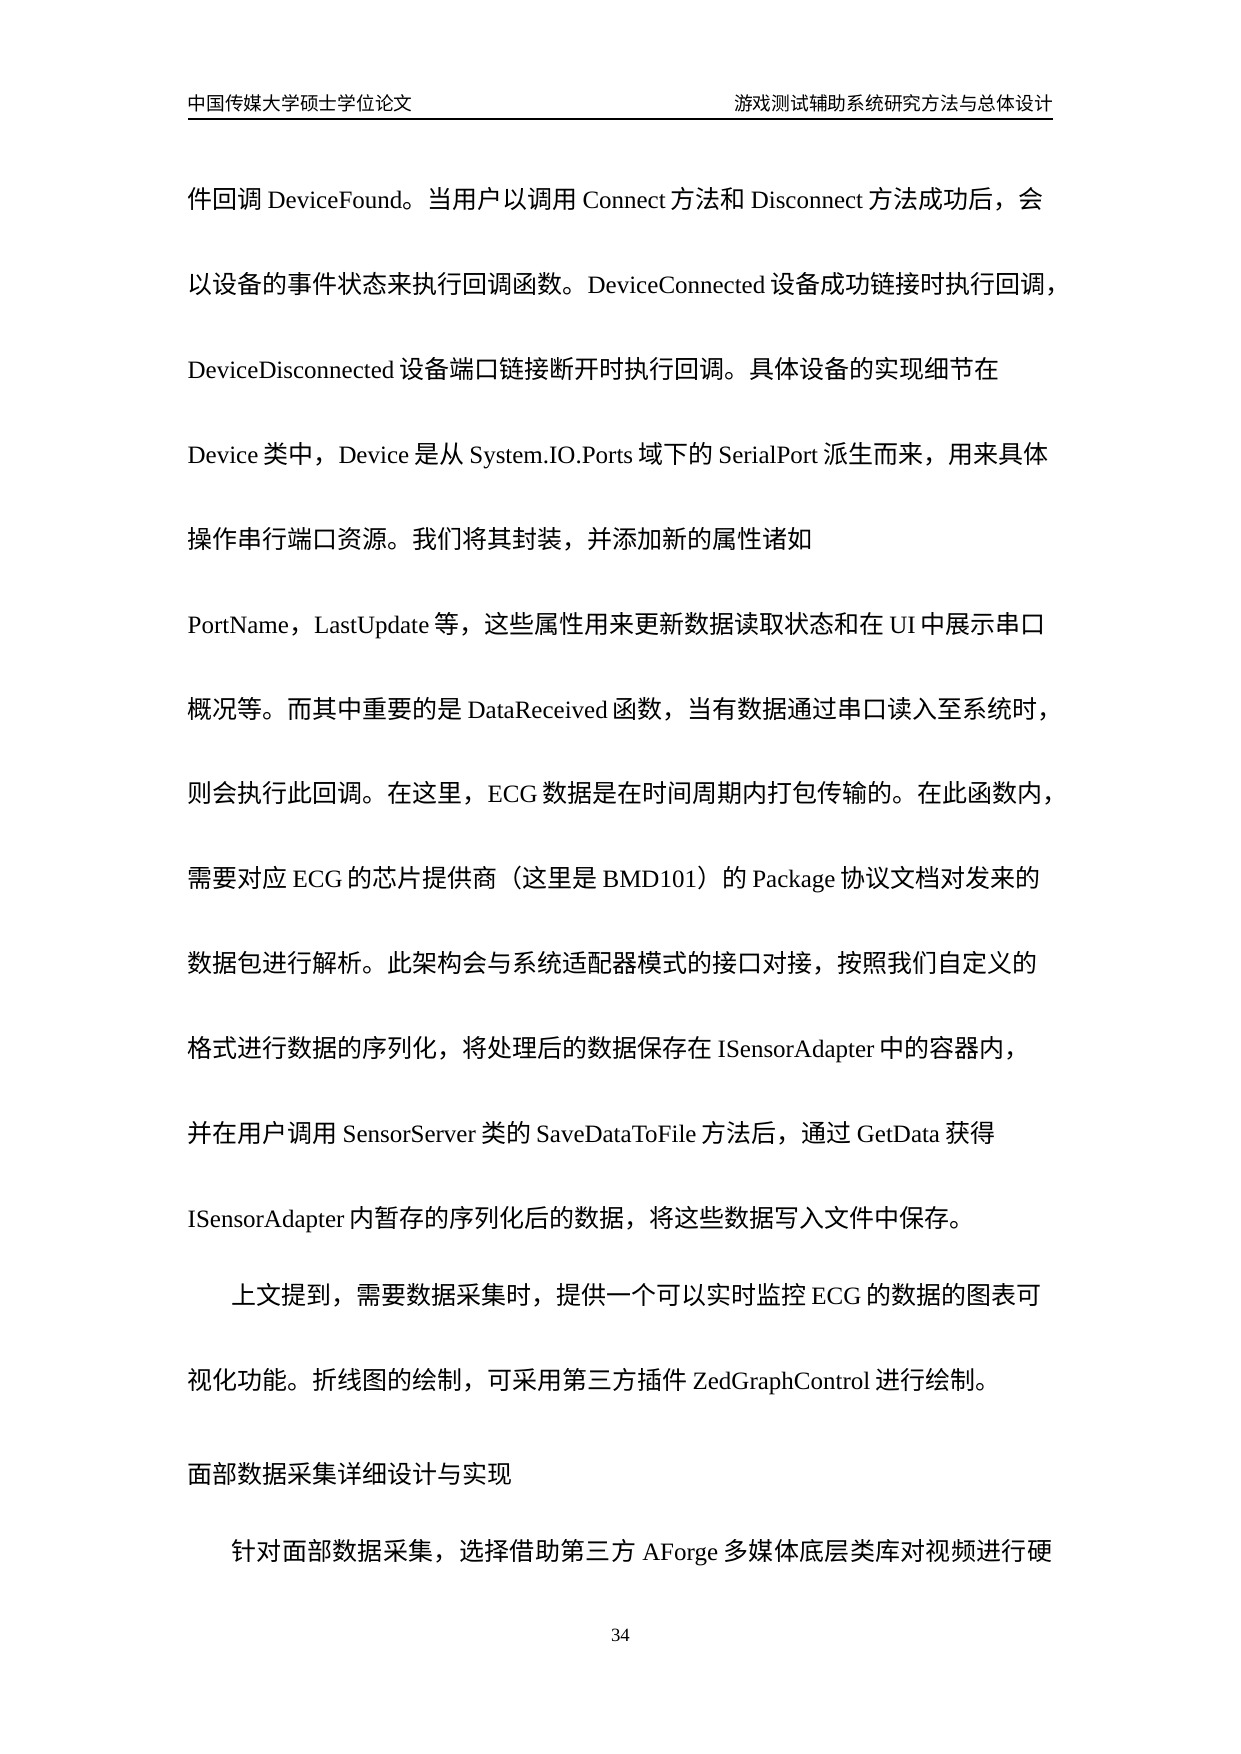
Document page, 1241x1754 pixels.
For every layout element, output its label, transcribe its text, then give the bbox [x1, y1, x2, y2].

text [187, 1515, 1053, 1583]
text 面部数据采集详细设计与实现 [187, 1438, 1053, 1506]
text 上文提到，需要数据采集时，提供一个可以实时监控ECG的数据的图表可视化功能。折线图的绘制，可采用第三方插件ZedGraphControl进行绘制。 [187, 1259, 1053, 1412]
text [187, 164, 1053, 1251]
